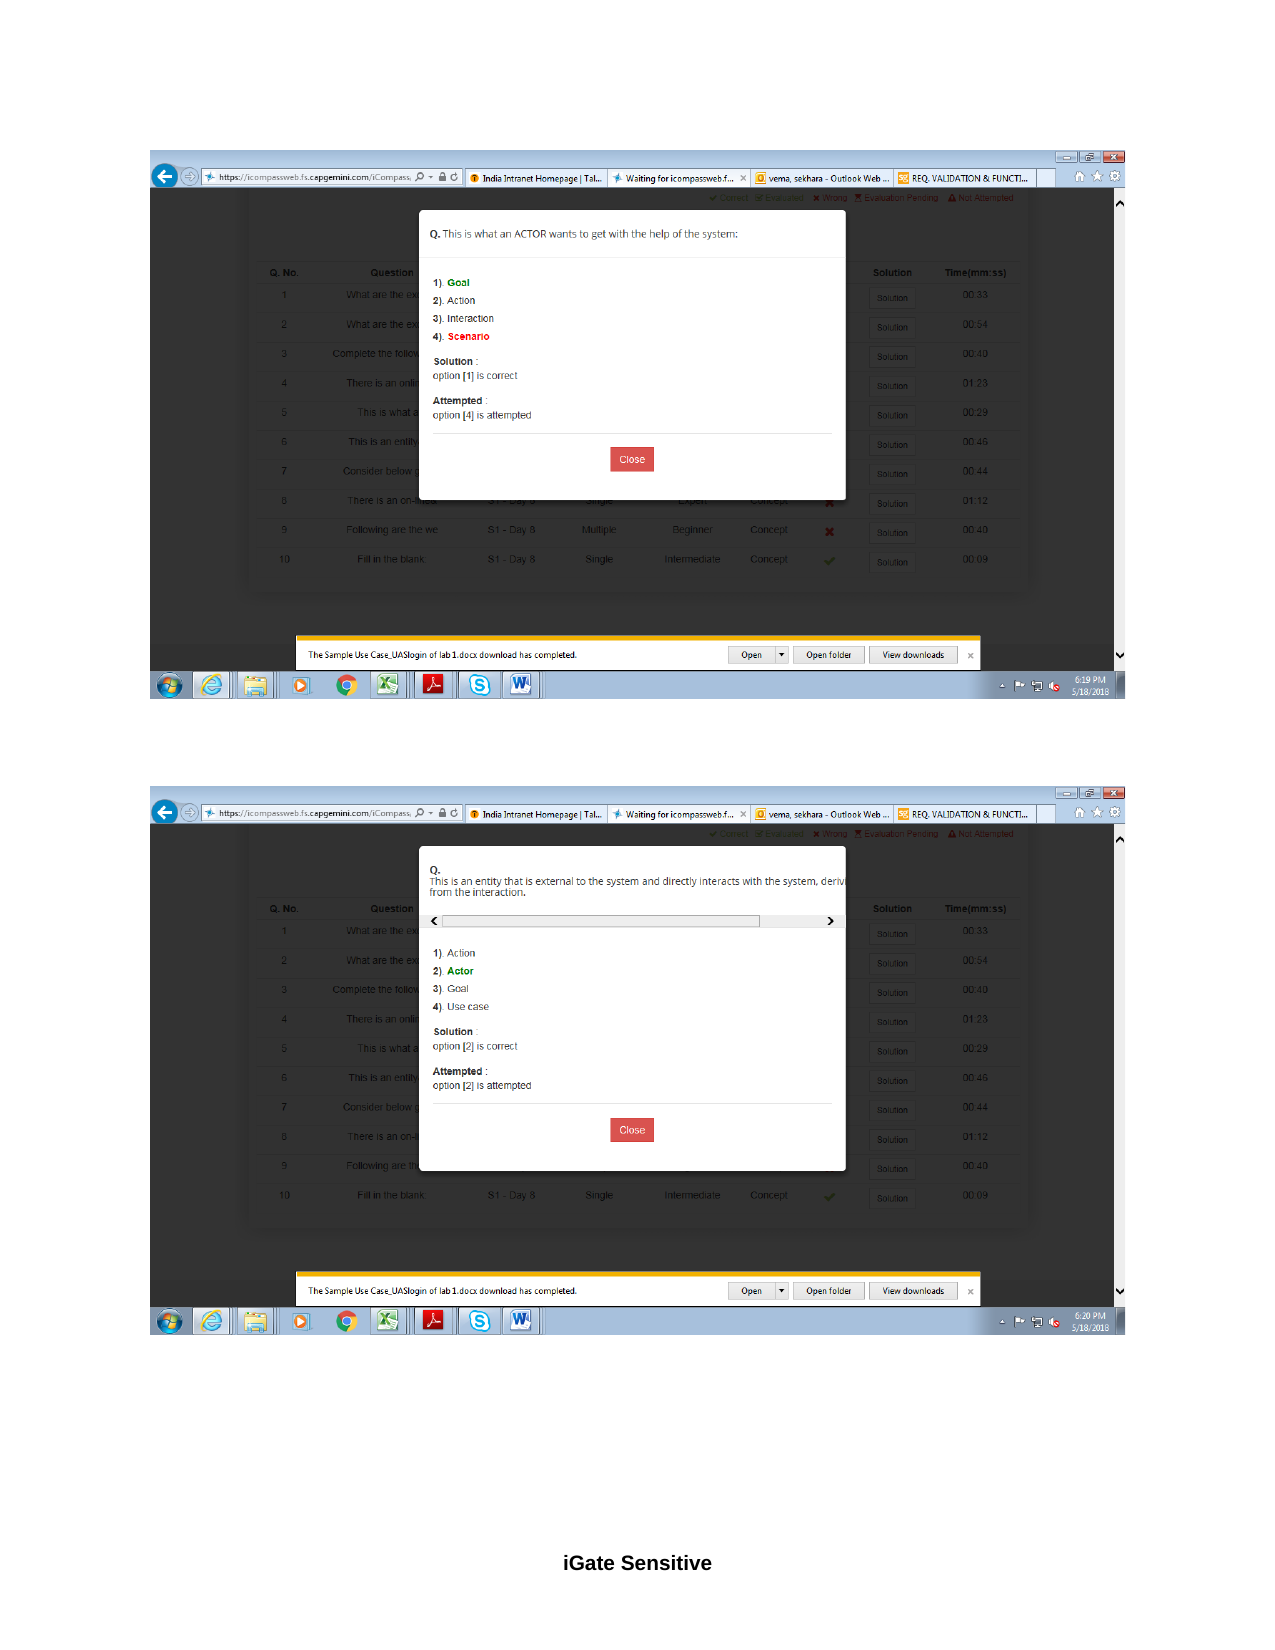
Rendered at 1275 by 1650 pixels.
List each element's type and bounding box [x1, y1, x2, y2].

picture [150, 786, 1125, 1335]
picture [150, 150, 1125, 699]
